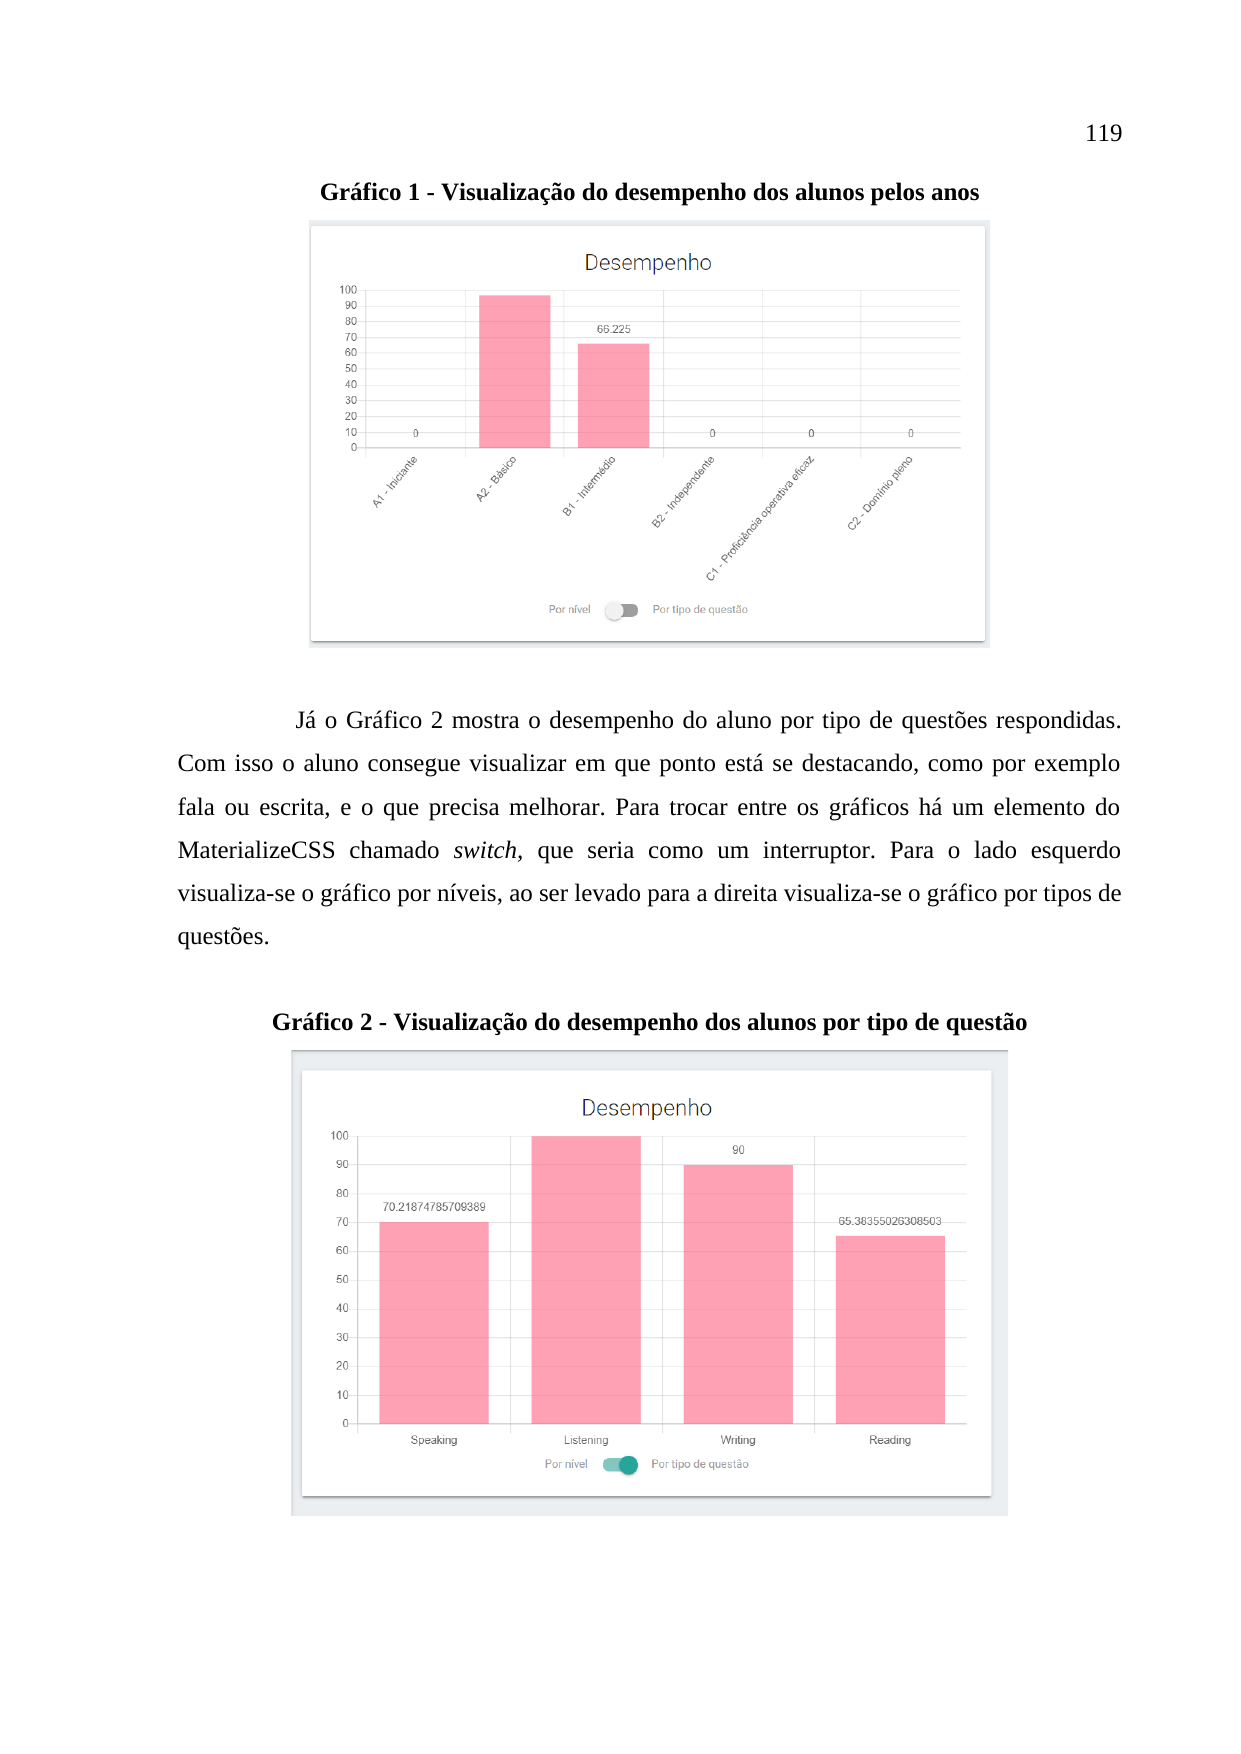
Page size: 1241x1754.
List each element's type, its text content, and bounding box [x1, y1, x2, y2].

picture [308, 220, 991, 648]
picture [291, 1050, 1009, 1516]
text Já o Gráfico 2 mostra o desempenho do aluno por tipo de questões respondidas. Com isso o aluno consegue visualizar em que ponto está se destacando, como por exemplo fala ou escrita, e o que precisa melhorar. Para trocar entre os gráficos há um elemento do MaterializeCSS chamado switch, que seria como um interruptor. Para o lado esquerdo visualiza-se o gráfico por níveis, ao ser levado para a direita visualiza-se o gráfico por tipos de questões. [177, 705, 1122, 950]
